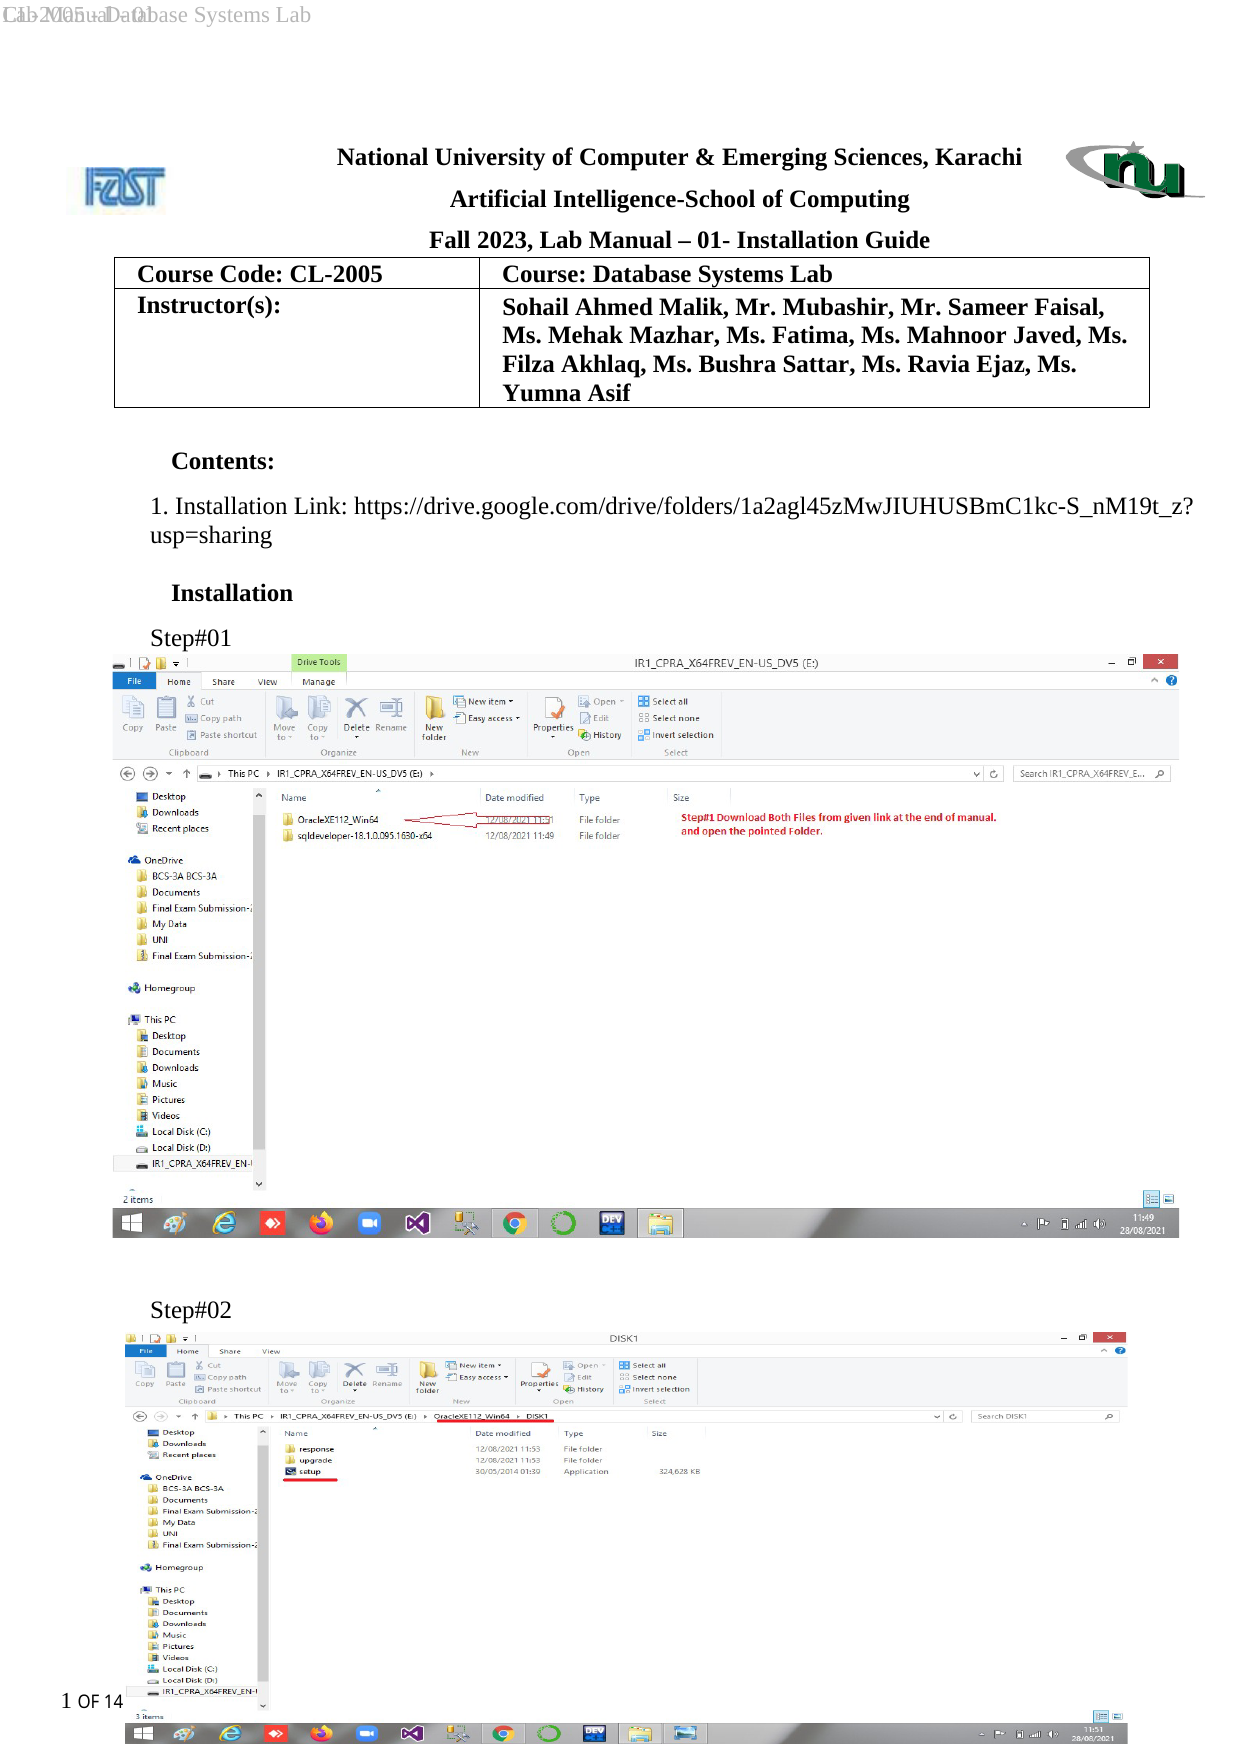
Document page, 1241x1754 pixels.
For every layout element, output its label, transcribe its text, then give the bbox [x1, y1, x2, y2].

picture [125, 1332, 1128, 1744]
table_cell Sohail Ahmed Malik, Mr. Mubashir, Mr. Sameer Faisal, Ms. Mehak Mazhar, Ms. Fatima, Ms. Mahnoor Javed, Ms. Filza Akhlaq, Ms. Bushra Sattar, Ms. Ravia Ejaz, Ms. Yumna Asif [480, 289, 1149, 407]
table_cell Instructor(s): [115, 289, 479, 407]
table_header Course: Database Systems Lab [480, 258, 1149, 288]
table_header Course Code: CL-2005 [115, 258, 479, 288]
picture [1104, 183, 1149, 194]
text Fall 2023, Lab Manual – 01- Installation Guide [245, 226, 1114, 254]
picture [112, 654, 1180, 1238]
text National University of Computer & Emerging Sciences, Karachi [245, 142, 1114, 171]
text Artificial Intelligence-School of Computing [245, 184, 1114, 213]
title Contents: [112, 446, 1198, 475]
picture [1104, 141, 1180, 193]
picture [66, 167, 174, 215]
title Installation [112, 578, 1198, 607]
text Step#01 [150, 623, 1198, 652]
text Step#02 [150, 1295, 1198, 1324]
text 1. Installation Link: https://drive.google.com/drive/folders/1a2agl45zMwJIUHUSBmC1kc-S_nM19t_z?usp=sharing [150, 491, 1198, 548]
